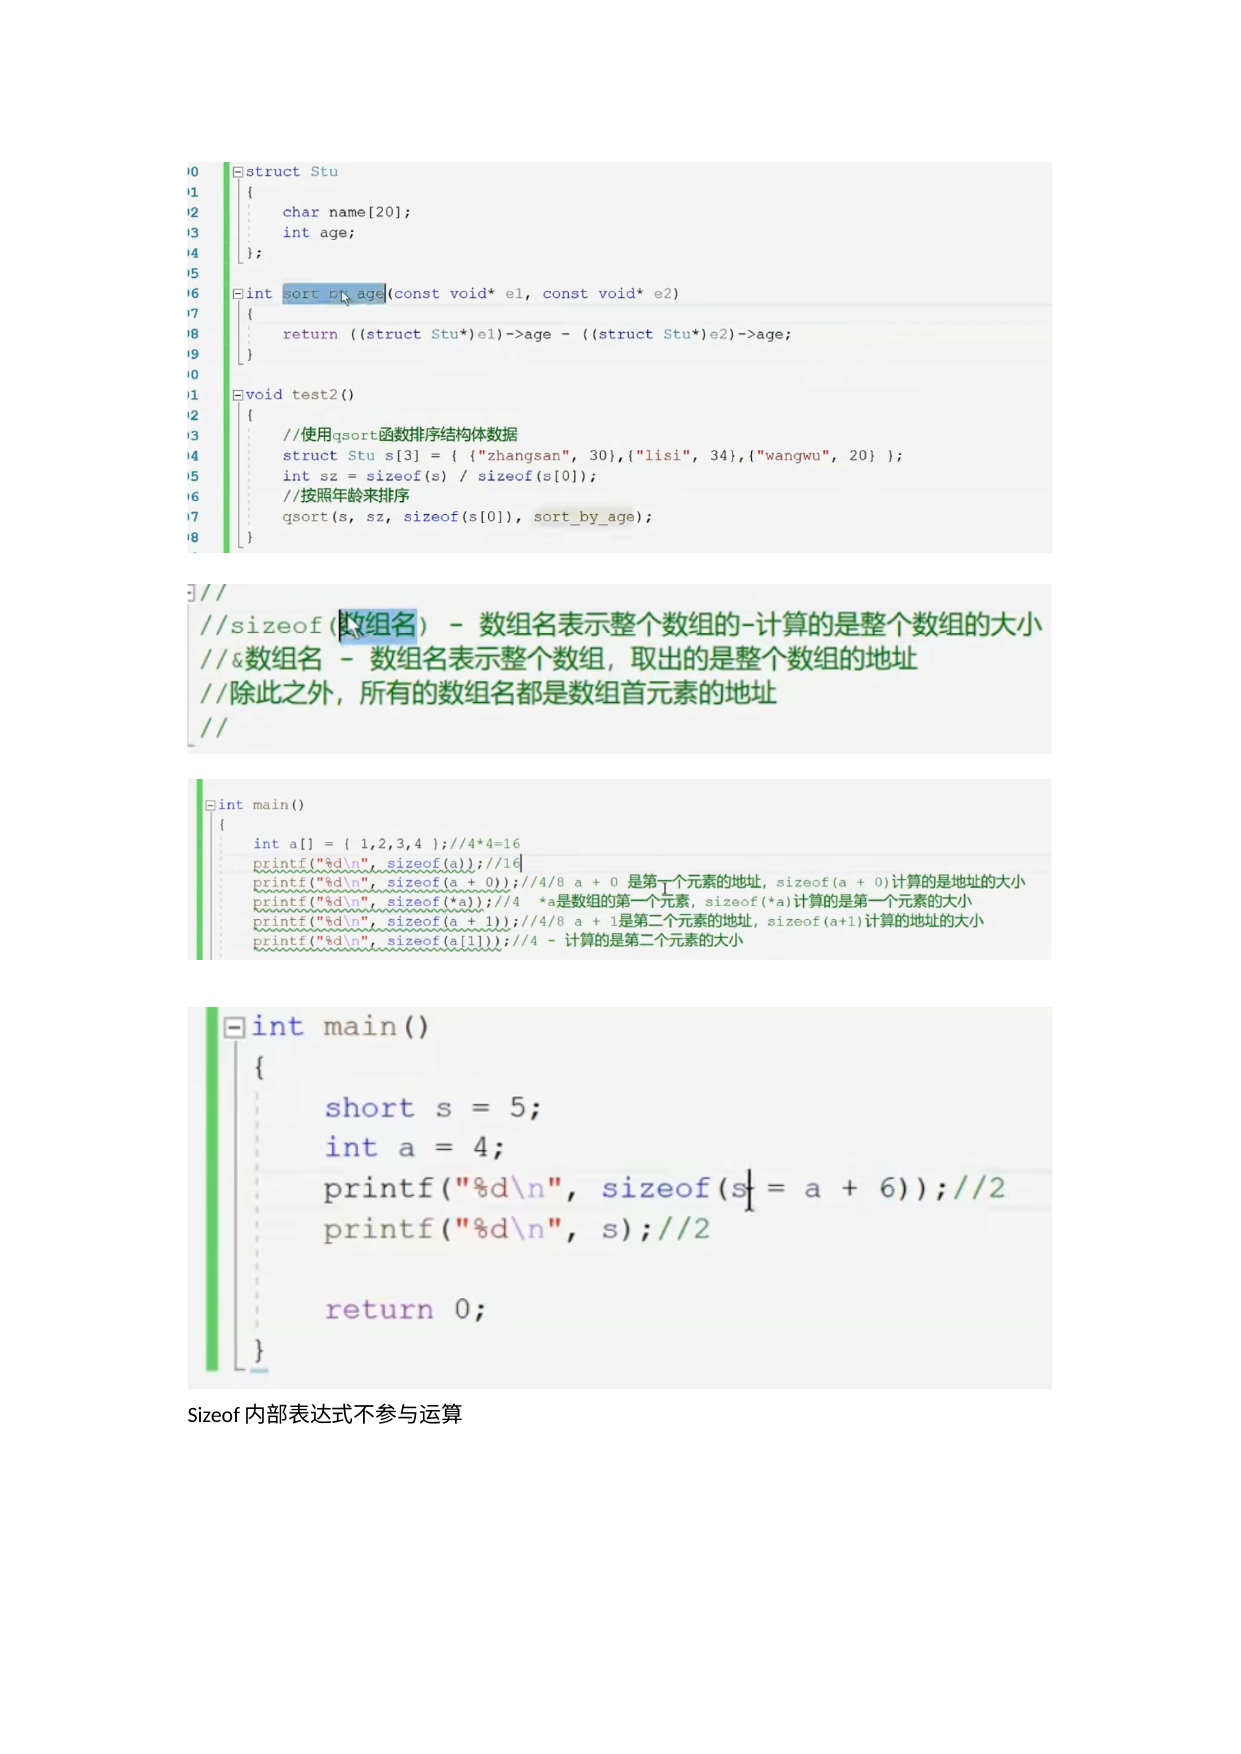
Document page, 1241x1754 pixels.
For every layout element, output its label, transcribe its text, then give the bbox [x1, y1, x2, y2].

picture [187, 779, 1052, 960]
picture [187, 162, 1053, 553]
picture [187, 584, 1052, 754]
list Sizeof内部表达式不参与运算 [187, 1397, 1053, 1429]
picture [187, 1007, 1053, 1389]
